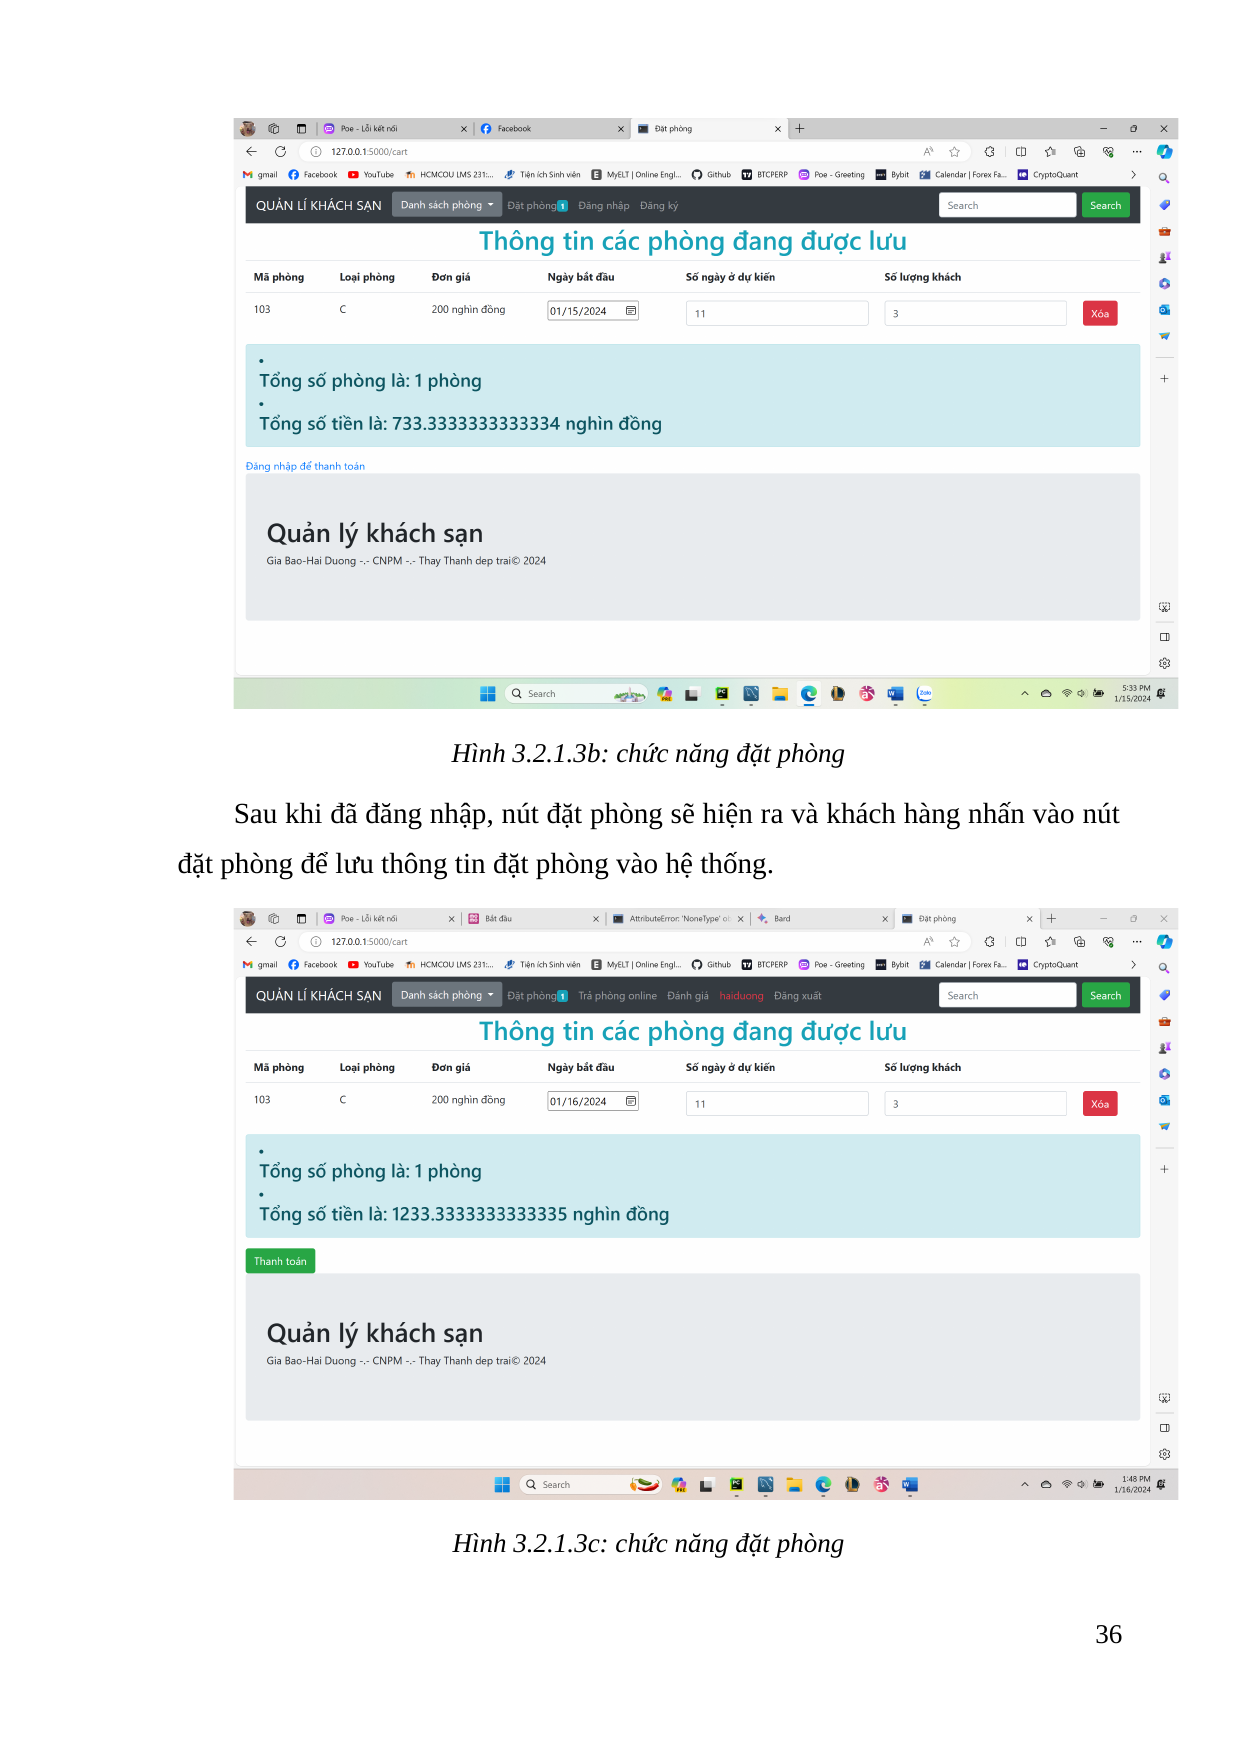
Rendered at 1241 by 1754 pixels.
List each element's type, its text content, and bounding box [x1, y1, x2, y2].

text Hình 3.2.1.3c: chức năng đặt phòng [177, 1527, 1122, 1559]
text Hình 3.2.1.3b: chức năng đặt phòng [177, 737, 1122, 768]
text Sau khi đã đăng nhập, nút đặt phòng sẽ hiện ra và khách hàng nhấn vào nút đặt phòng để lưu thông tin đặt phòng vào hệ thống. [177, 796, 1122, 880]
picture [233, 118, 1179, 709]
picture [233, 908, 1179, 1500]
